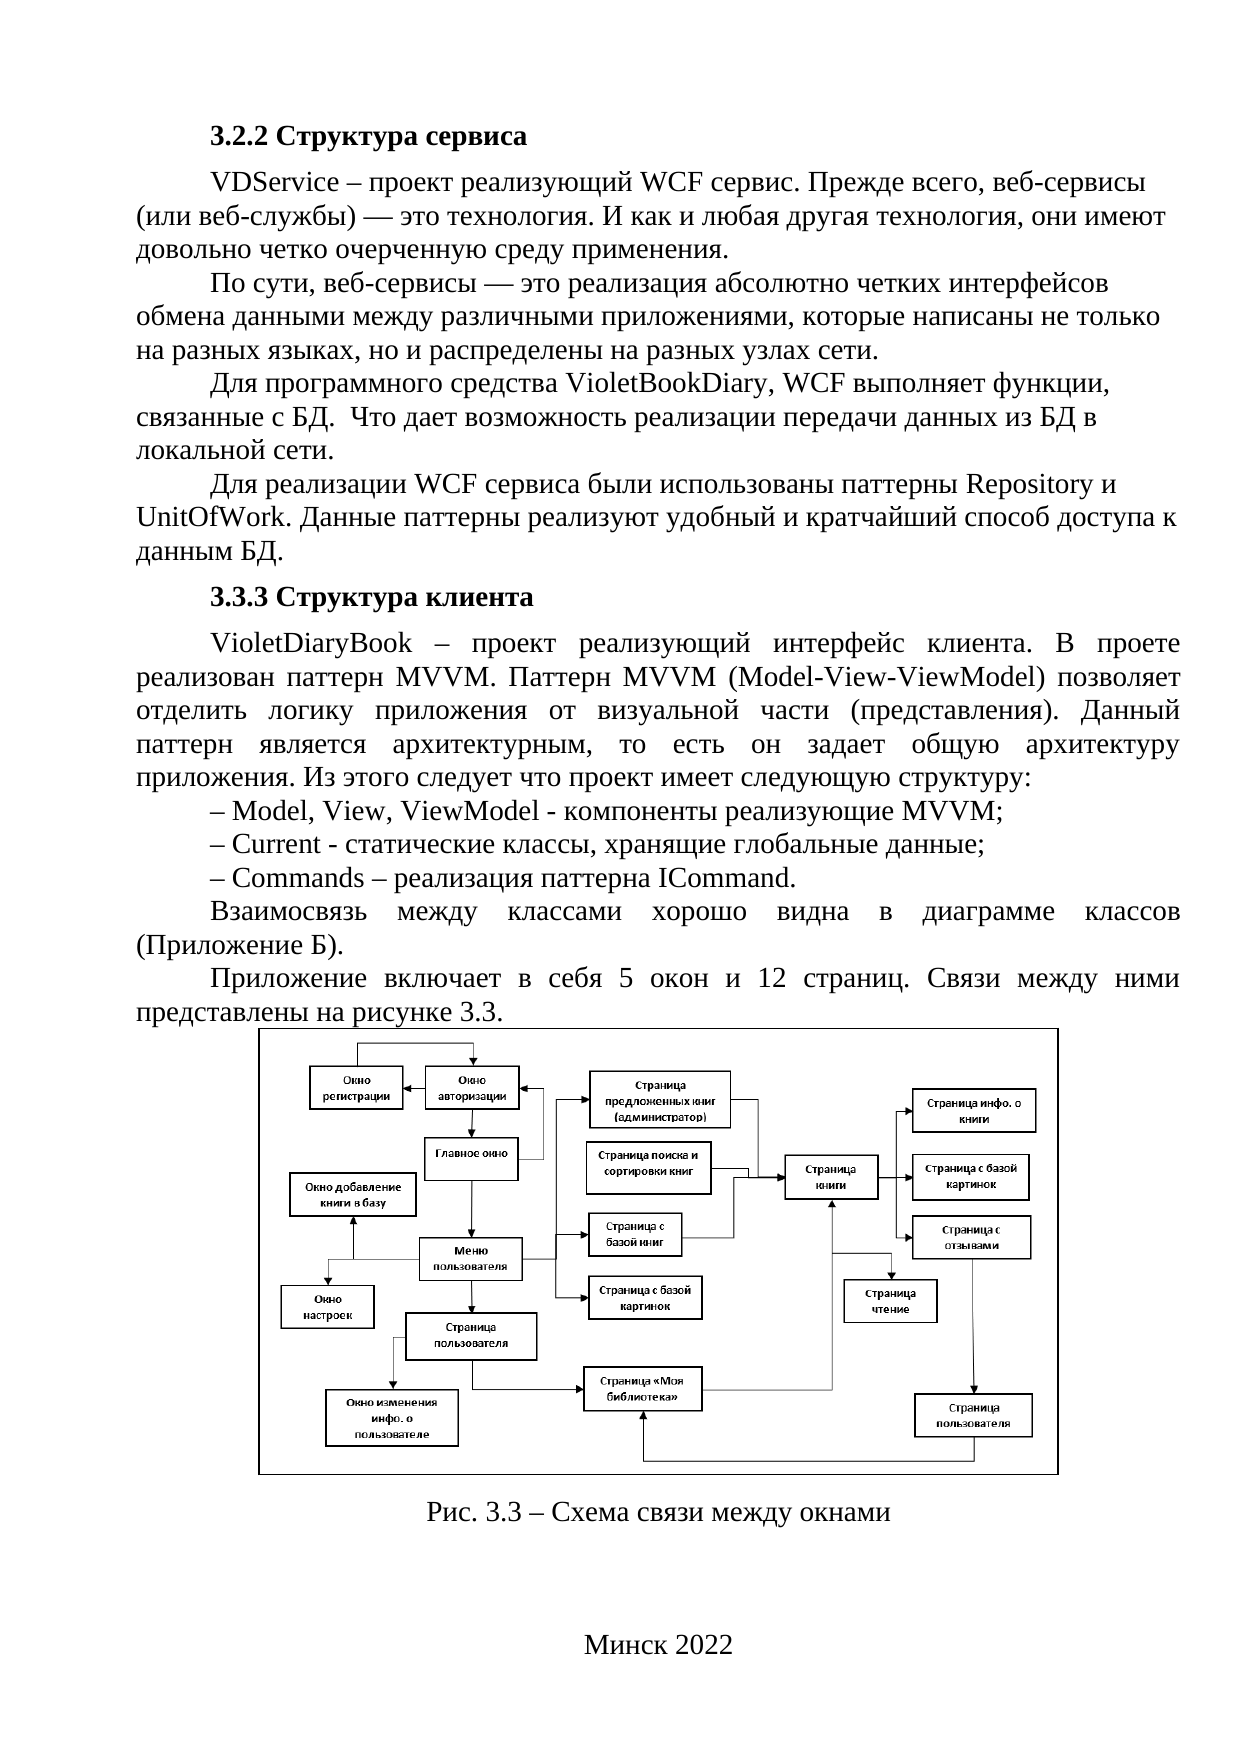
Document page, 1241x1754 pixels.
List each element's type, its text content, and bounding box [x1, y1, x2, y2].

text VDService – проект реализующий WCF сервис. Прежде всего, веб-сервисы (или веб-службы) — это технология. И как и любая другая технология, они имеют довольно четко очерченную среду применения. [136, 164, 1181, 265]
list Current - статические классы, хранящие глобальные данные; [136, 826, 1181, 860]
list Model, View, ViewModel - компоненты реализующие MVVM; [136, 793, 1181, 826]
picture [260, 1029, 1057, 1474]
text Для реализации WCF сервиса были использованы паттерны Repository и UnitOfWork. Данные паттерны реализуют удобный и кратчайший способ доступа к данным БД. [136, 466, 1181, 567]
text VioletDiaryBook – проект реализующий интерфейс клиента. В проете реализован паттерн MVVM. Паттерн MVVM (Model-View-ViewModel) позволяет отделить логику приложения от визуальной части (представления). Данный паттерн является архитектурным, то есть он задает общую архитектуру приложения. Из этого следует что проект имеет следующую структуру: [136, 625, 1181, 793]
text Для программного средства VioletBookDiary, WCF выполняет функции, связанные с БД. Что дает возможность реализации передачи данных из БД в локальной сети. [136, 365, 1181, 466]
subtitle 3.2.2 Структура сервиса [136, 118, 1181, 152]
list Commands – реализация паттерна ICommand. [136, 860, 1181, 893]
subtitle 3.3.3 Структура клиента [136, 579, 1181, 613]
text Приложение включает в себя 5 окон и 12 страниц. Связи между ними представлены на рисунке 3.3. [136, 961, 1181, 1028]
text По сути, веб-сервисы — это реализация абсолютно четких интерфейсов обмена данными между различными приложениями, которые написаны не только на разных языках, но и распределены на разных узлах сети. [136, 265, 1181, 365]
text Рис. 3.3 – Схема связи между окнами [136, 1494, 1181, 1528]
text Взаимосвязь между классами хорошо видна в диаграмме классов (Приложение Б). [136, 893, 1181, 961]
